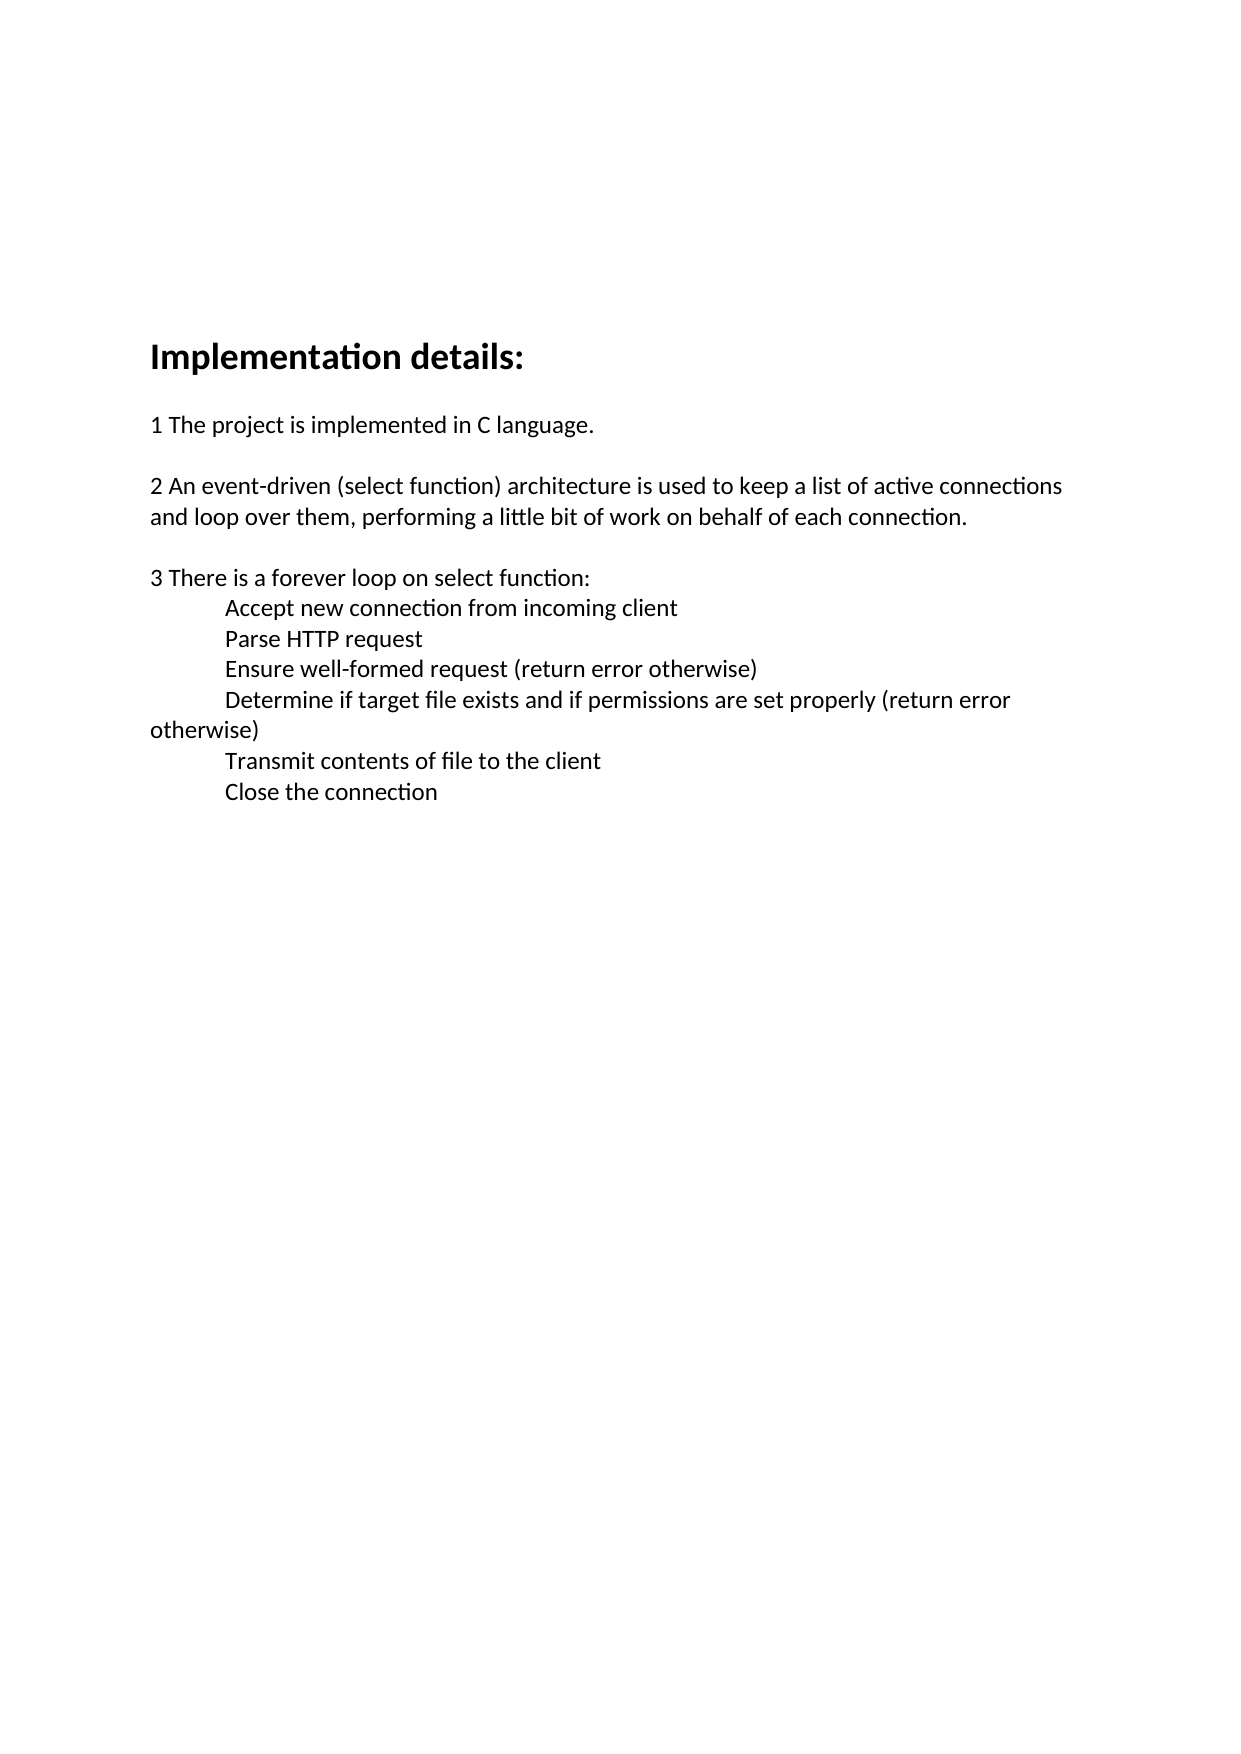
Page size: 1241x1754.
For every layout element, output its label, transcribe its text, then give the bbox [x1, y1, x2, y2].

text Close the connection [150, 776, 1090, 806]
text Implementation details: [150, 333, 1090, 379]
text Ensure well-formed request (return error otherwise) [150, 654, 1090, 684]
text 1 The project is implemented in C language. [150, 409, 1090, 440]
text Parse HTTP request [150, 623, 1090, 654]
text 2 An event-driven (select function) architecture is used to keep a list of active connections and loop over them, performing a little bit of work on behalf of each connection. [150, 471, 1090, 532]
text Transmit contents of file to the client [150, 745, 1090, 776]
text Determine if target file exists and if permissions are set properly (return error otherwise) [150, 684, 1090, 745]
text Accept new connection from incoming client [150, 593, 1090, 623]
text 3 There is a forever loop on select function: [150, 562, 1090, 593]
